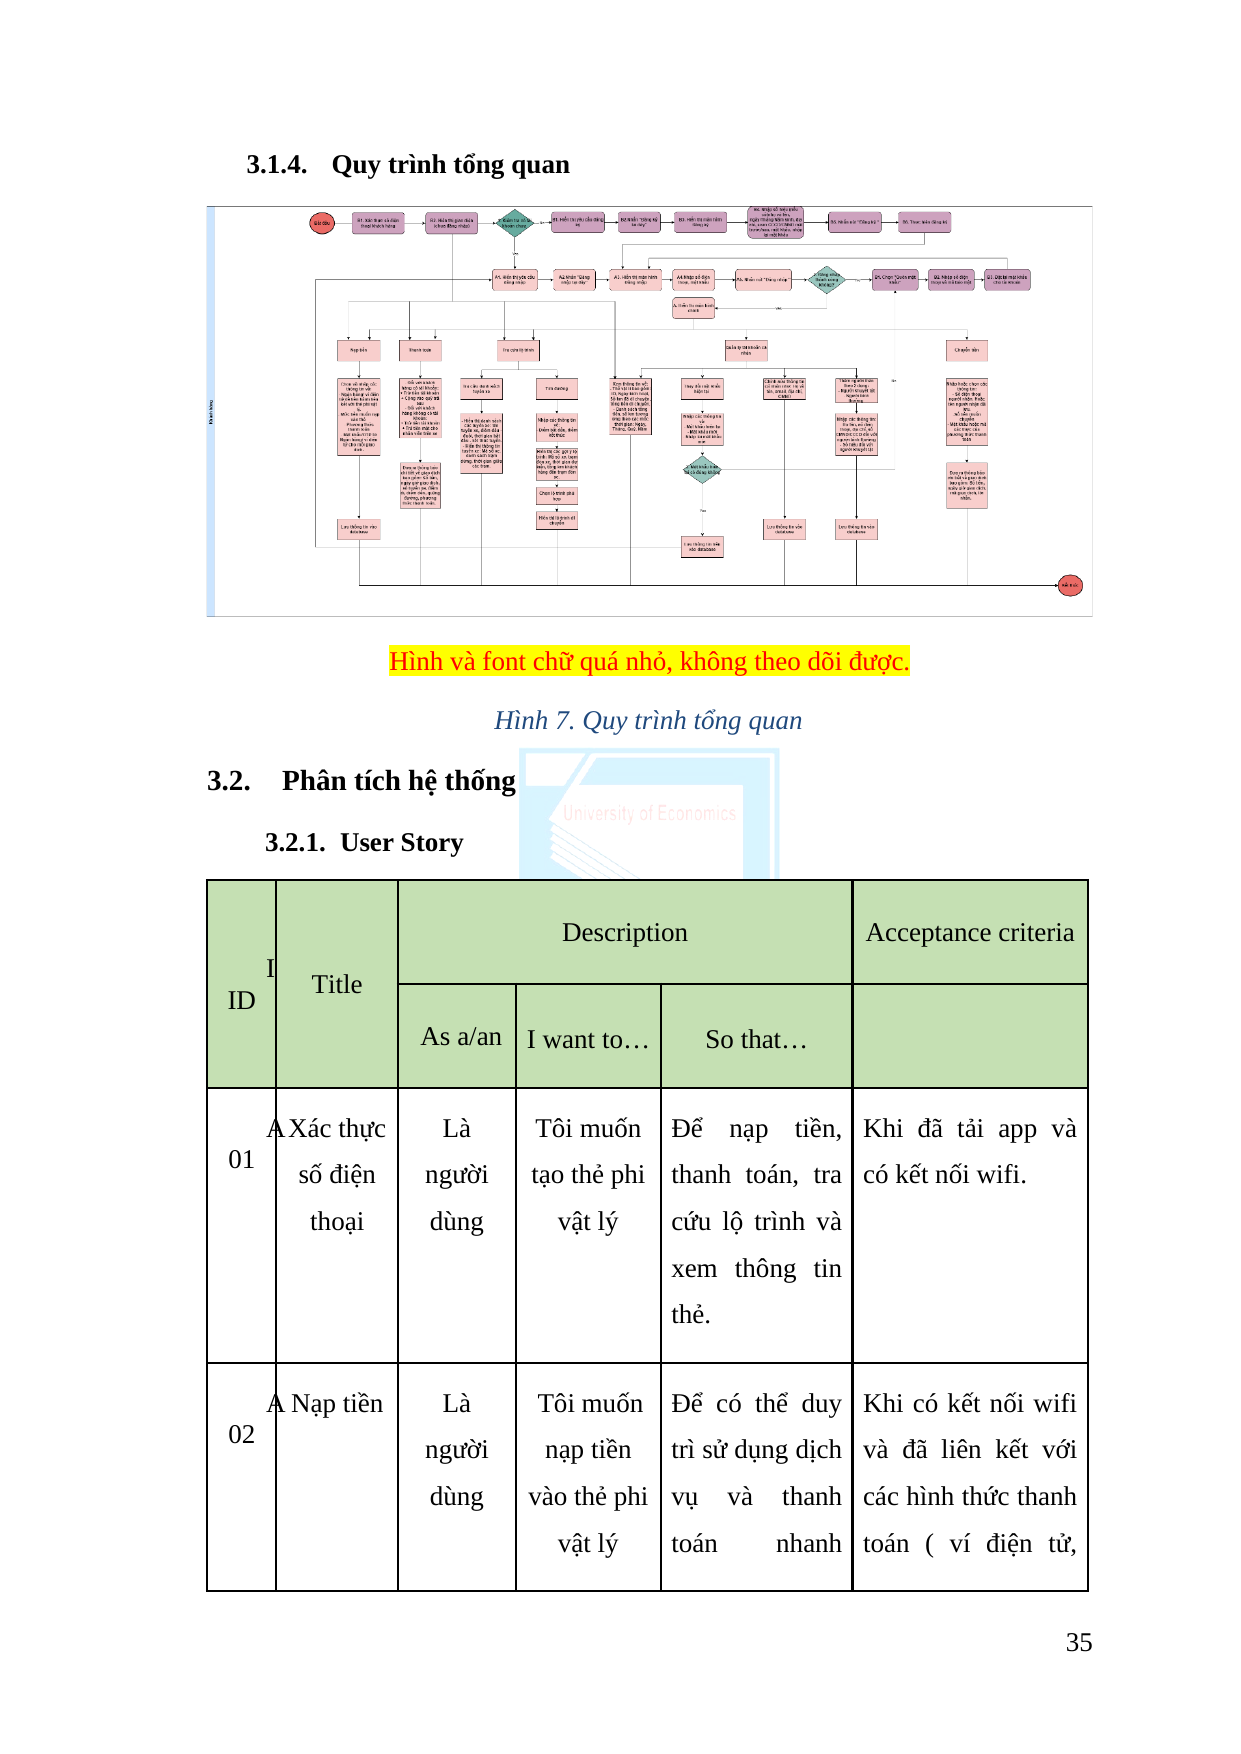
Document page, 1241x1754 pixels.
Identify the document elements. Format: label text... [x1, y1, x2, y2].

table_cell Xác thực số điện thoại [277, 1089, 397, 1362]
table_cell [517, 1364, 660, 1590]
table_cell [854, 1364, 1087, 1590]
table_cell As a/an [399, 985, 515, 1087]
table_cell A01 [208, 1089, 275, 1362]
table_cell Là người dùng [399, 1364, 515, 1590]
table_cell Là người dùng [399, 1089, 515, 1362]
table_cell Nạp tiền [277, 1364, 397, 1590]
table_cell Khi đã tải app và có kết nối wifi. [854, 1089, 1087, 1362]
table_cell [662, 1364, 851, 1590]
table_header Description [399, 881, 851, 983]
picture [206, 206, 1093, 617]
table_cell So that… [662, 985, 851, 1087]
table_cell [854, 985, 1087, 1087]
table_cell Tôi muốn tạo thẻ phi vật lý [517, 1089, 660, 1362]
table_header Acceptance criteria [854, 881, 1087, 983]
subtitle User Story [265, 826, 1092, 857]
subtitle Phân tích hệ thống [207, 763, 1092, 796]
table_header IID [208, 881, 275, 1087]
table_cell I want to… [517, 985, 660, 1087]
table_cell Để nạp tiền, thanh toán, tra cứu lộ trình và xem thông tin thẻ. [662, 1089, 851, 1362]
table_header Title [277, 881, 397, 1087]
text Hình và font chữ quá nhỏ, không theo dõi được. [207, 644, 1092, 676]
subtitle Quy trình tổng quan [246, 148, 1092, 179]
text Hình 7. Quy trình tổng quan [207, 704, 1092, 735]
table_cell A02 [208, 1364, 275, 1590]
